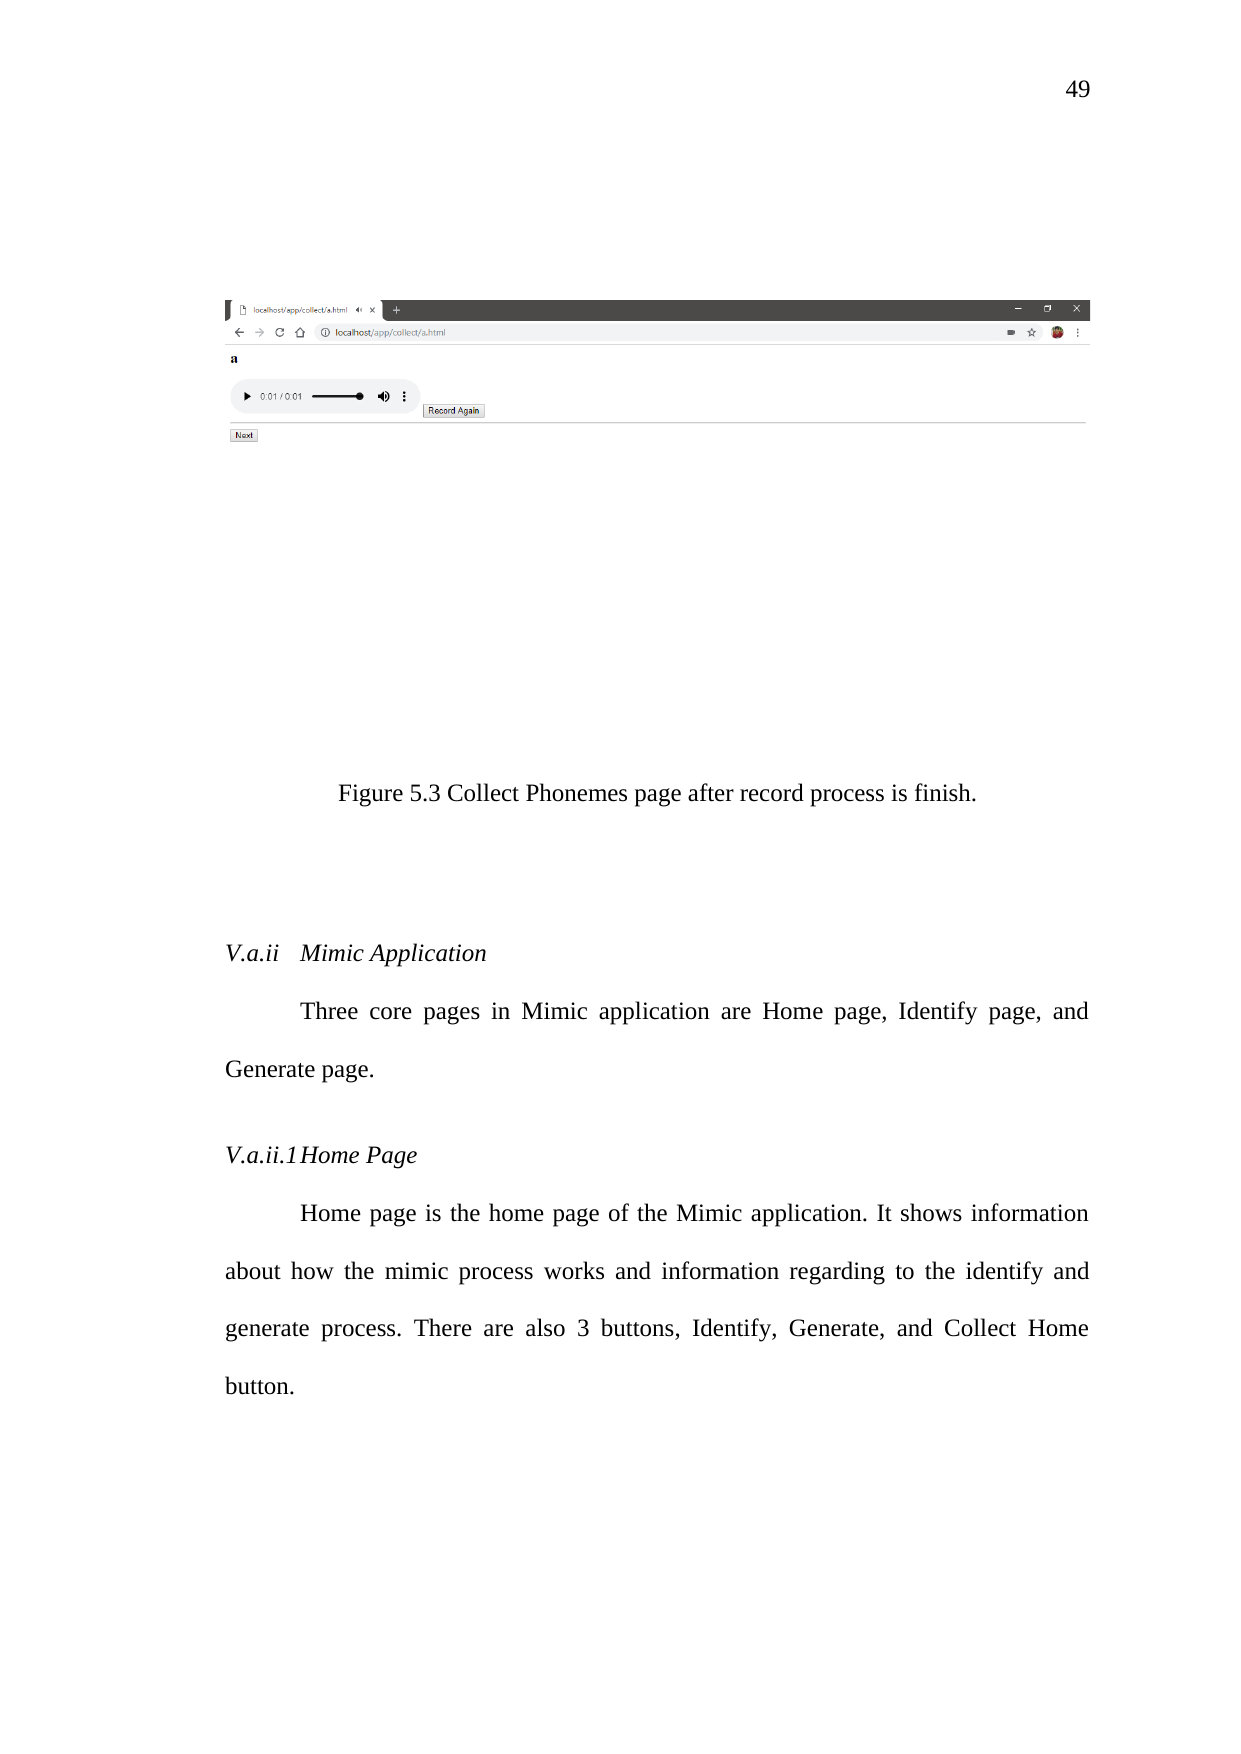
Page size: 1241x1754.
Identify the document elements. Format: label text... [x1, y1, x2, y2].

subtitle Home Page [225, 1141, 1090, 1169]
text Three core pages in Mimic application are Home page, Identify page, and Generate page. [225, 996, 1090, 1083]
text Figure 5.3 Collect Phonemes page after record process is finish. [225, 778, 1090, 806]
picture [225, 300, 1091, 761]
subtitle Mimic Application [225, 938, 1090, 967]
text Home page is the home page of the Mimic application. It shows information about how the mimic process works and information regarding to the identify and generate process. There are also 3 buttons, Identify, Generate, and Collect Home button. [225, 1198, 1090, 1400]
